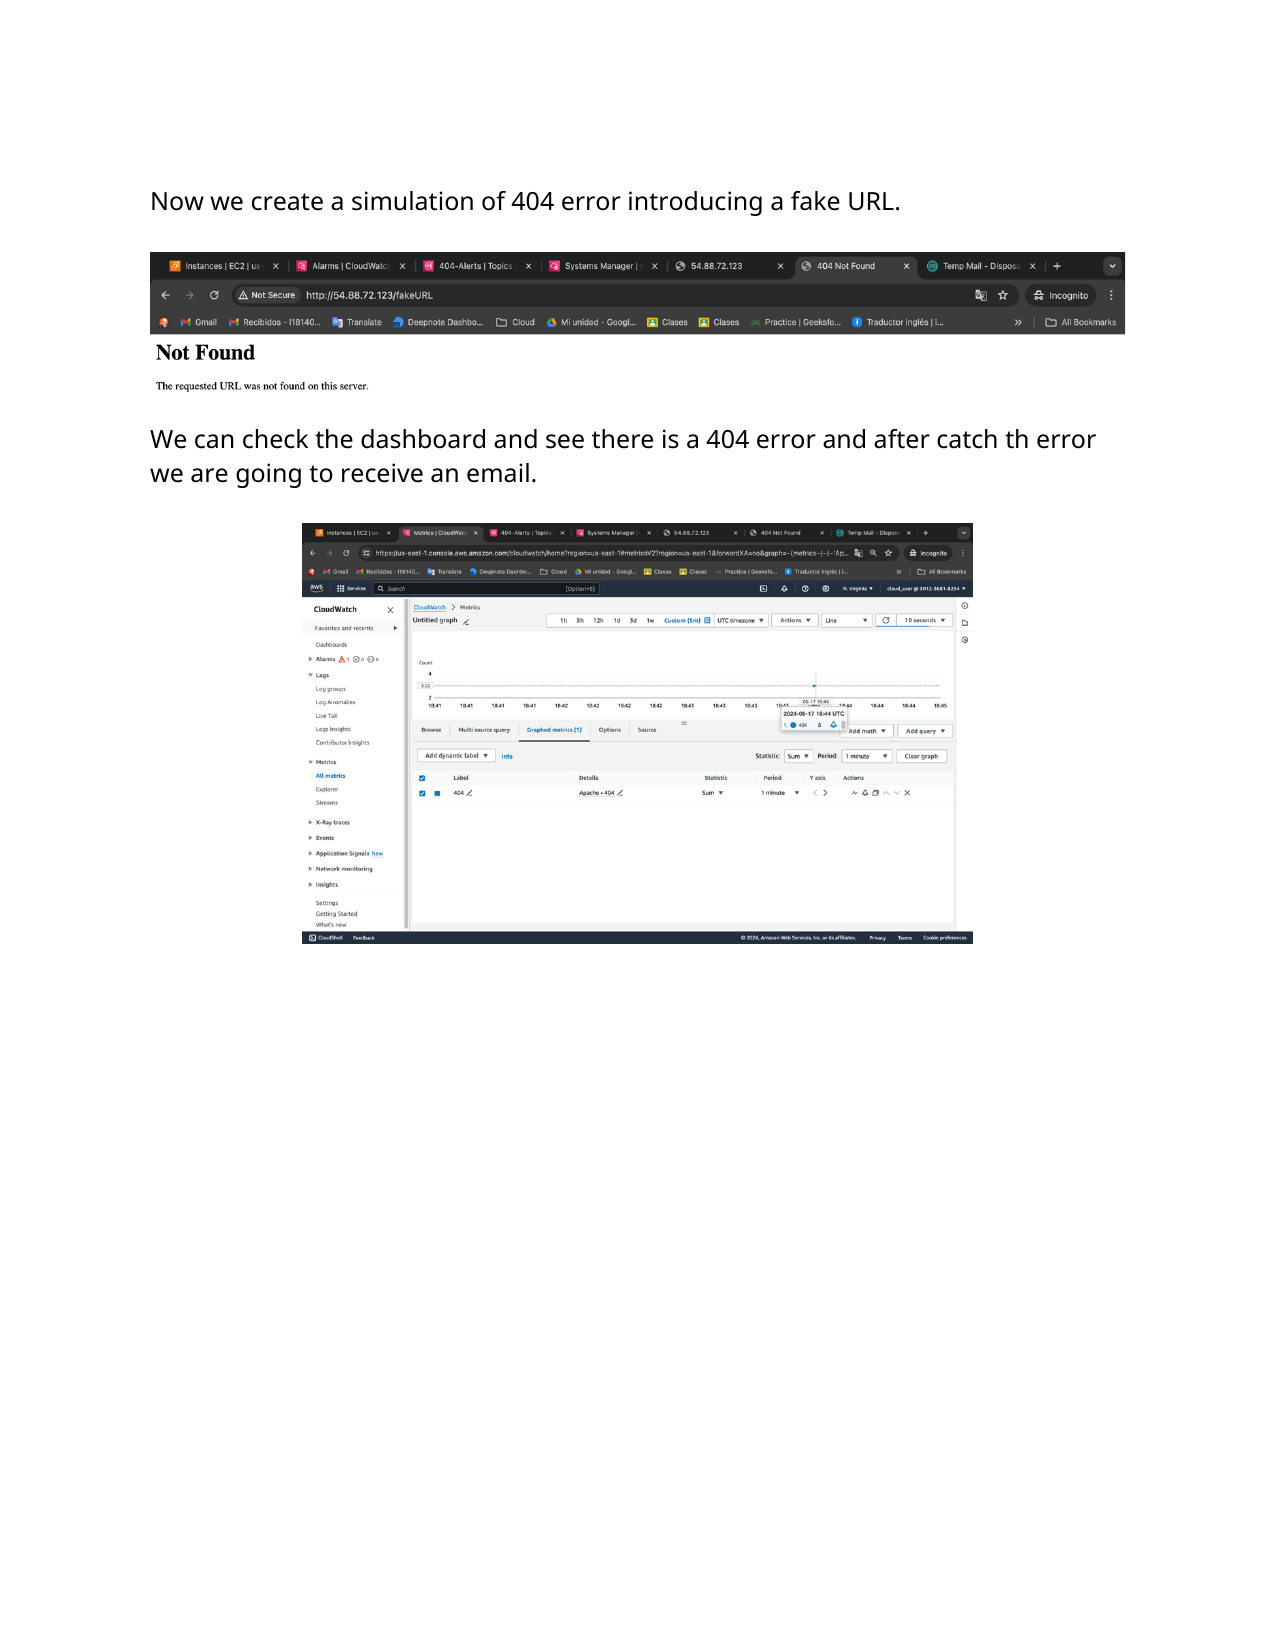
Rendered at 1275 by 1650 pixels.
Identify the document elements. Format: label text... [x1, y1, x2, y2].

picture [302, 523, 973, 944]
text Now we create a simulation of 404 error introducing a fake URL. [150, 184, 1125, 218]
text We can check the dashboard and see there is a 404 error and after catch th error we are going to receive an email. [150, 422, 1125, 490]
picture [150, 252, 1125, 422]
